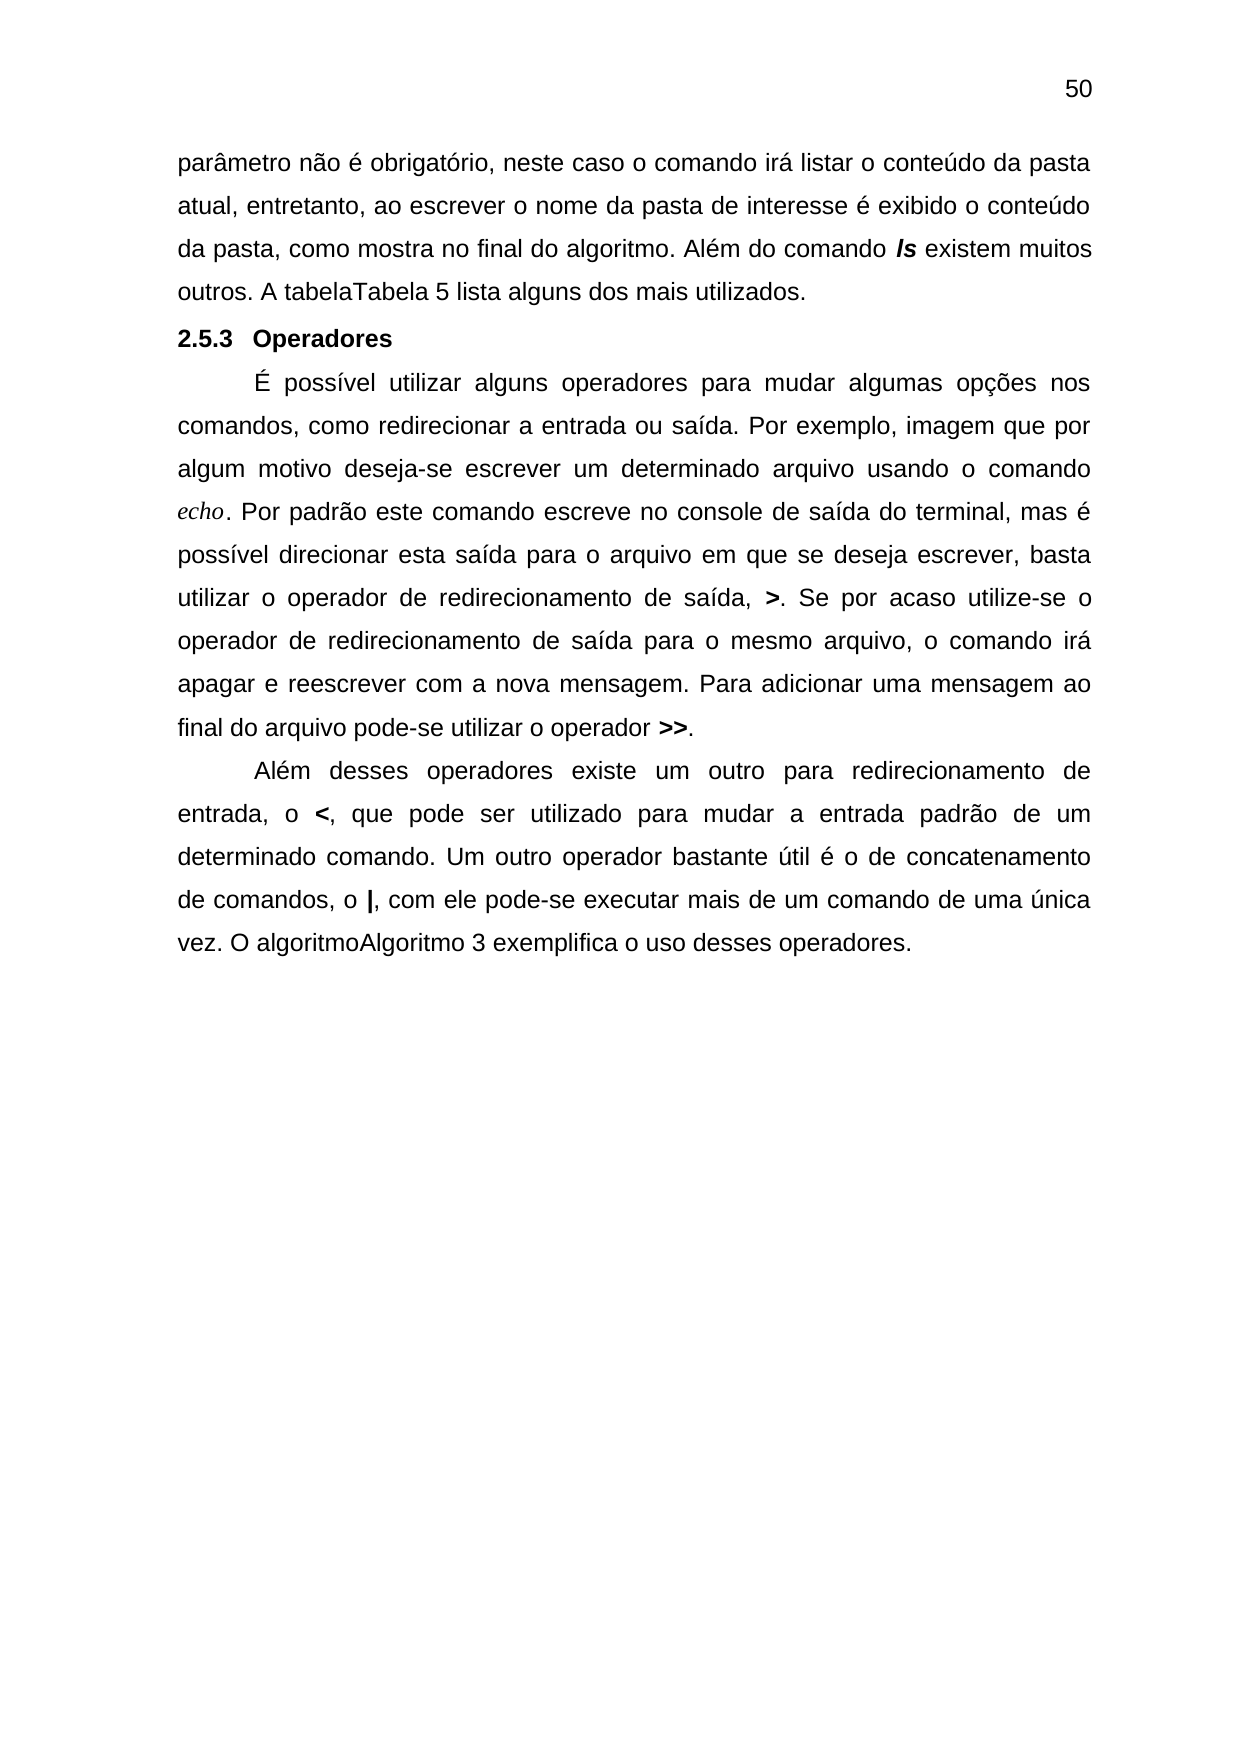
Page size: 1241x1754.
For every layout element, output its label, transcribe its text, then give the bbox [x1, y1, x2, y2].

text É possível utilizar alguns operadores para mudar algumas opções nos comandos, como redirecionar a entrada ou saída. Por exemplo, imagem que por algum motivo deseja-se escrever um determinado arquivo usando o comando . Por padrão este comando escreve no console de saída do terminal, mas é possível direcionar esta saída para o arquivo em que se deseja escrever, basta utilizar o operador de redirecionamento de saída, >. Se por acaso utilize-se o operador de redirecionamento de saída para o mesmo arquivo, o comando irá apagar e reescrever com a nova mensagem. Para adicionar uma mensagem ao final do arquivo pode-se utilizar o operador >>. [177, 367, 1092, 741]
subtitle Operadores [177, 324, 1092, 353]
text Além desses operadores existe um outro para redirecionamento de entrada, o <, que pode ser utilizado para mudar a entrada padrão de um determinado comando. Um outro operador bastante útil é o de concatenamento de comandos, o |, com ele pode-se executar mais de um comando de uma única vez. O algoritmoAlgoritmo 3 exemplifica o uso desses operadores. [177, 756, 1092, 957]
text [177, 148, 1092, 306]
